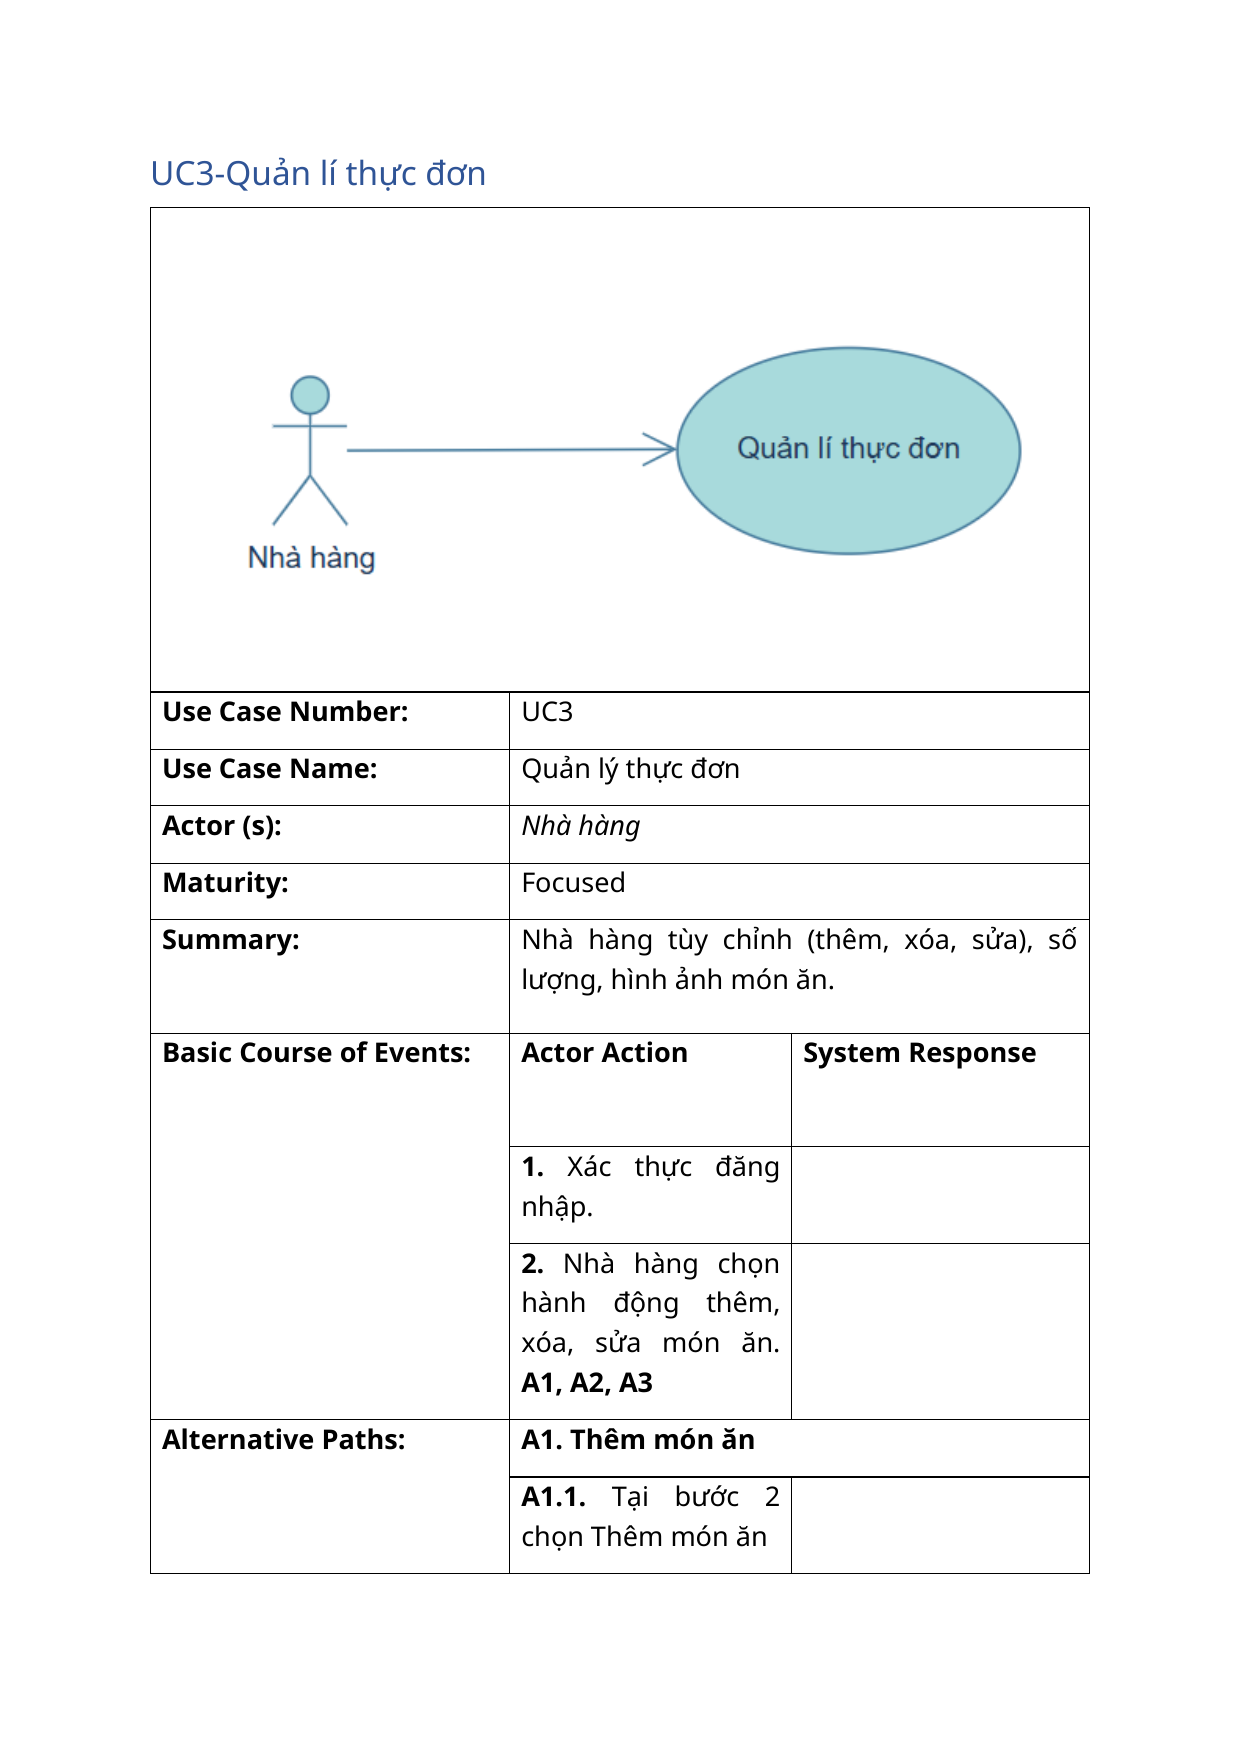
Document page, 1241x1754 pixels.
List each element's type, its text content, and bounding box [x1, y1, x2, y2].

table_cell [792, 1244, 1089, 1419]
table_cell 2. Nhà hàng chọn hành động thêm, xóa, sửa món ăn. A1, A2, A3 [510, 1244, 791, 1419]
table_cell Quản lý thực đơn [510, 750, 1089, 805]
table_cell Use Case Number: [151, 693, 509, 748]
table_cell Nhà hàng tùy chỉnh (thêm, xóa, sửa), số lượng, hình ảnh món ăn. [510, 920, 1089, 1033]
table_cell [792, 1478, 1089, 1573]
table_cell Summary: [151, 920, 509, 1033]
table_cell Actor (s): [151, 806, 509, 862]
picture [161, 208, 1075, 673]
table_header [151, 208, 1089, 691]
table_cell Focused [510, 864, 1089, 919]
table_cell Maturity: [151, 864, 509, 919]
table_cell Nhà hàng [510, 806, 1089, 862]
subtitle UC3-Quản lí thực đơn [150, 150, 1090, 195]
table_cell UC3 [510, 693, 1089, 748]
table_cell A1. Thêm món ăn [510, 1420, 1089, 1476]
table_cell A1.1. Tại bước 2 chọn Thêm món ăn [510, 1478, 791, 1573]
table_cell Actor Action [510, 1034, 791, 1146]
table_cell Alternative Paths: [151, 1420, 509, 1573]
table_cell Basic Course of Events: [151, 1034, 509, 1419]
table_cell 1. Xác thực đăng nhập. [510, 1147, 791, 1243]
table_cell Use Case Name: [151, 750, 509, 805]
table_cell [792, 1147, 1089, 1243]
table_cell System Response [792, 1034, 1089, 1146]
